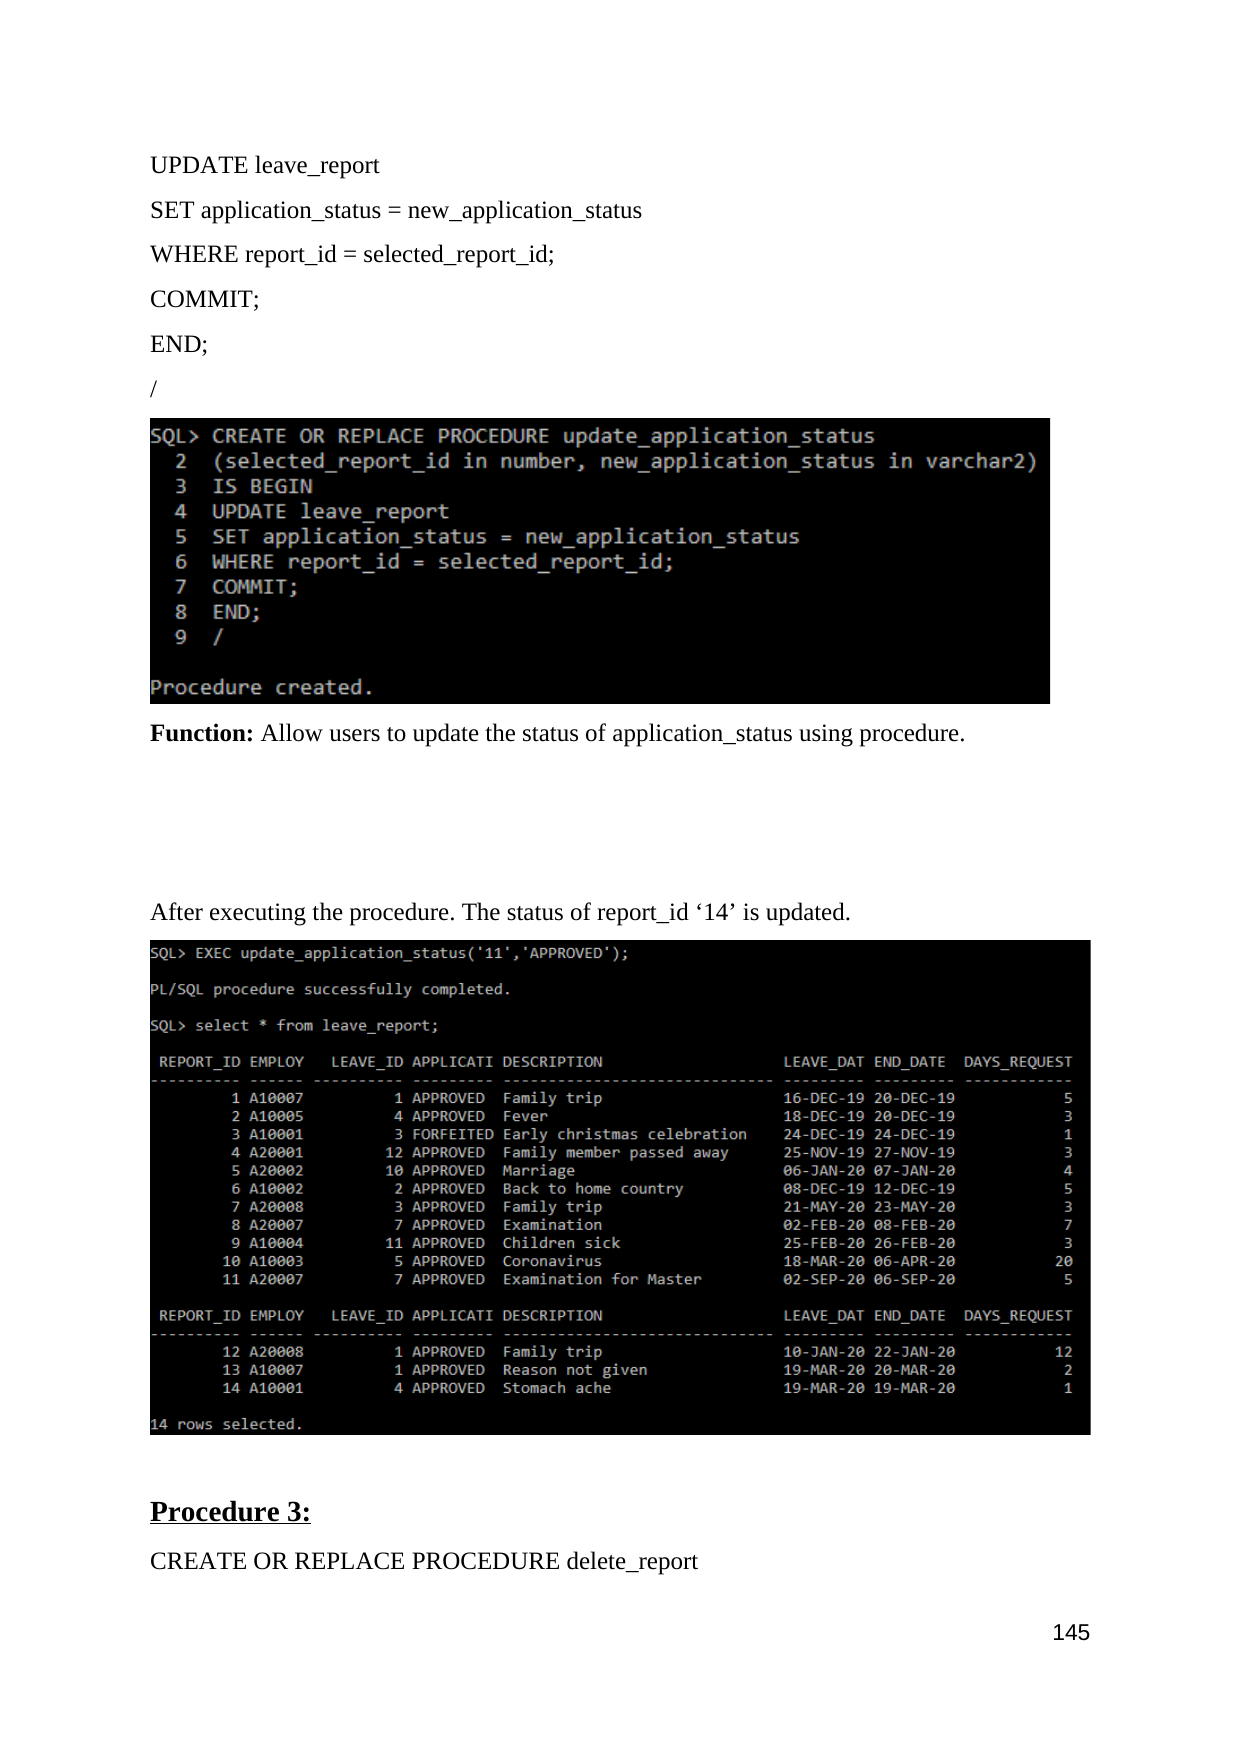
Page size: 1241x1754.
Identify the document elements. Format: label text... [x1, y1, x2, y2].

text / [150, 374, 1090, 403]
text END; [150, 329, 1090, 358]
picture [150, 940, 1091, 1435]
text COMMIT; [150, 284, 1090, 313]
text Procedure 3: [150, 1494, 1090, 1527]
text CREATE OR REPLACE PROCEDURE delete_report [150, 1546, 1090, 1575]
text After executing the procedure. The status of report_id ‘14’ is updated. [150, 897, 1090, 940]
text SET application_status = new_application_status [150, 195, 1090, 223]
picture [150, 418, 1050, 704]
text WHERE report_id = selected_report_id; [150, 239, 1090, 268]
text Function: Allow users to update the status of application_status using procedure. [150, 718, 1090, 747]
text UPDATE leave_report [150, 150, 1090, 179]
